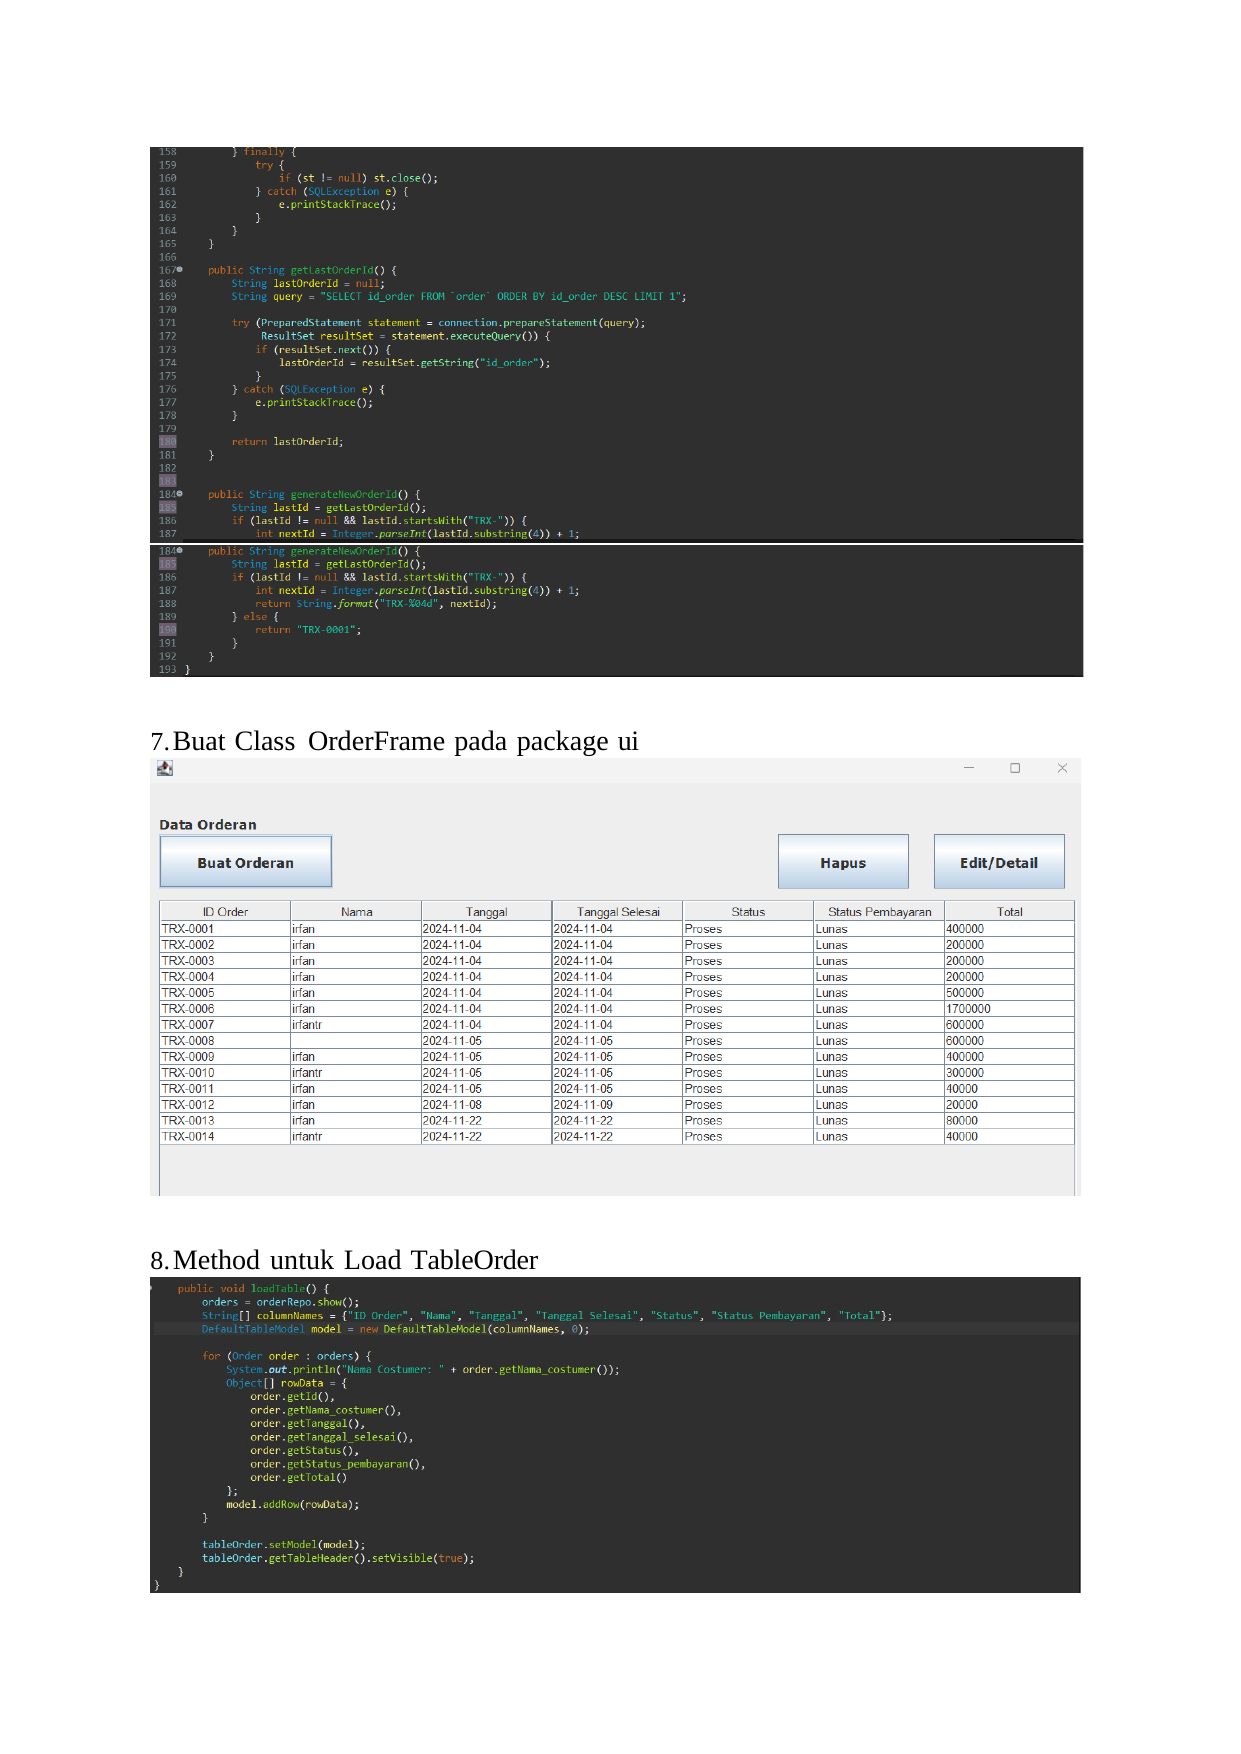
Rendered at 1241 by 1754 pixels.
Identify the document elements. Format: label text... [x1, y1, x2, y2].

picture [150, 758, 1082, 1196]
list Buat Class OrderFrame pada package ui [150, 724, 1105, 756]
picture [150, 1277, 1081, 1593]
list Method untuk Load TableOrder [150, 1243, 1105, 1276]
picture [150, 147, 1084, 677]
